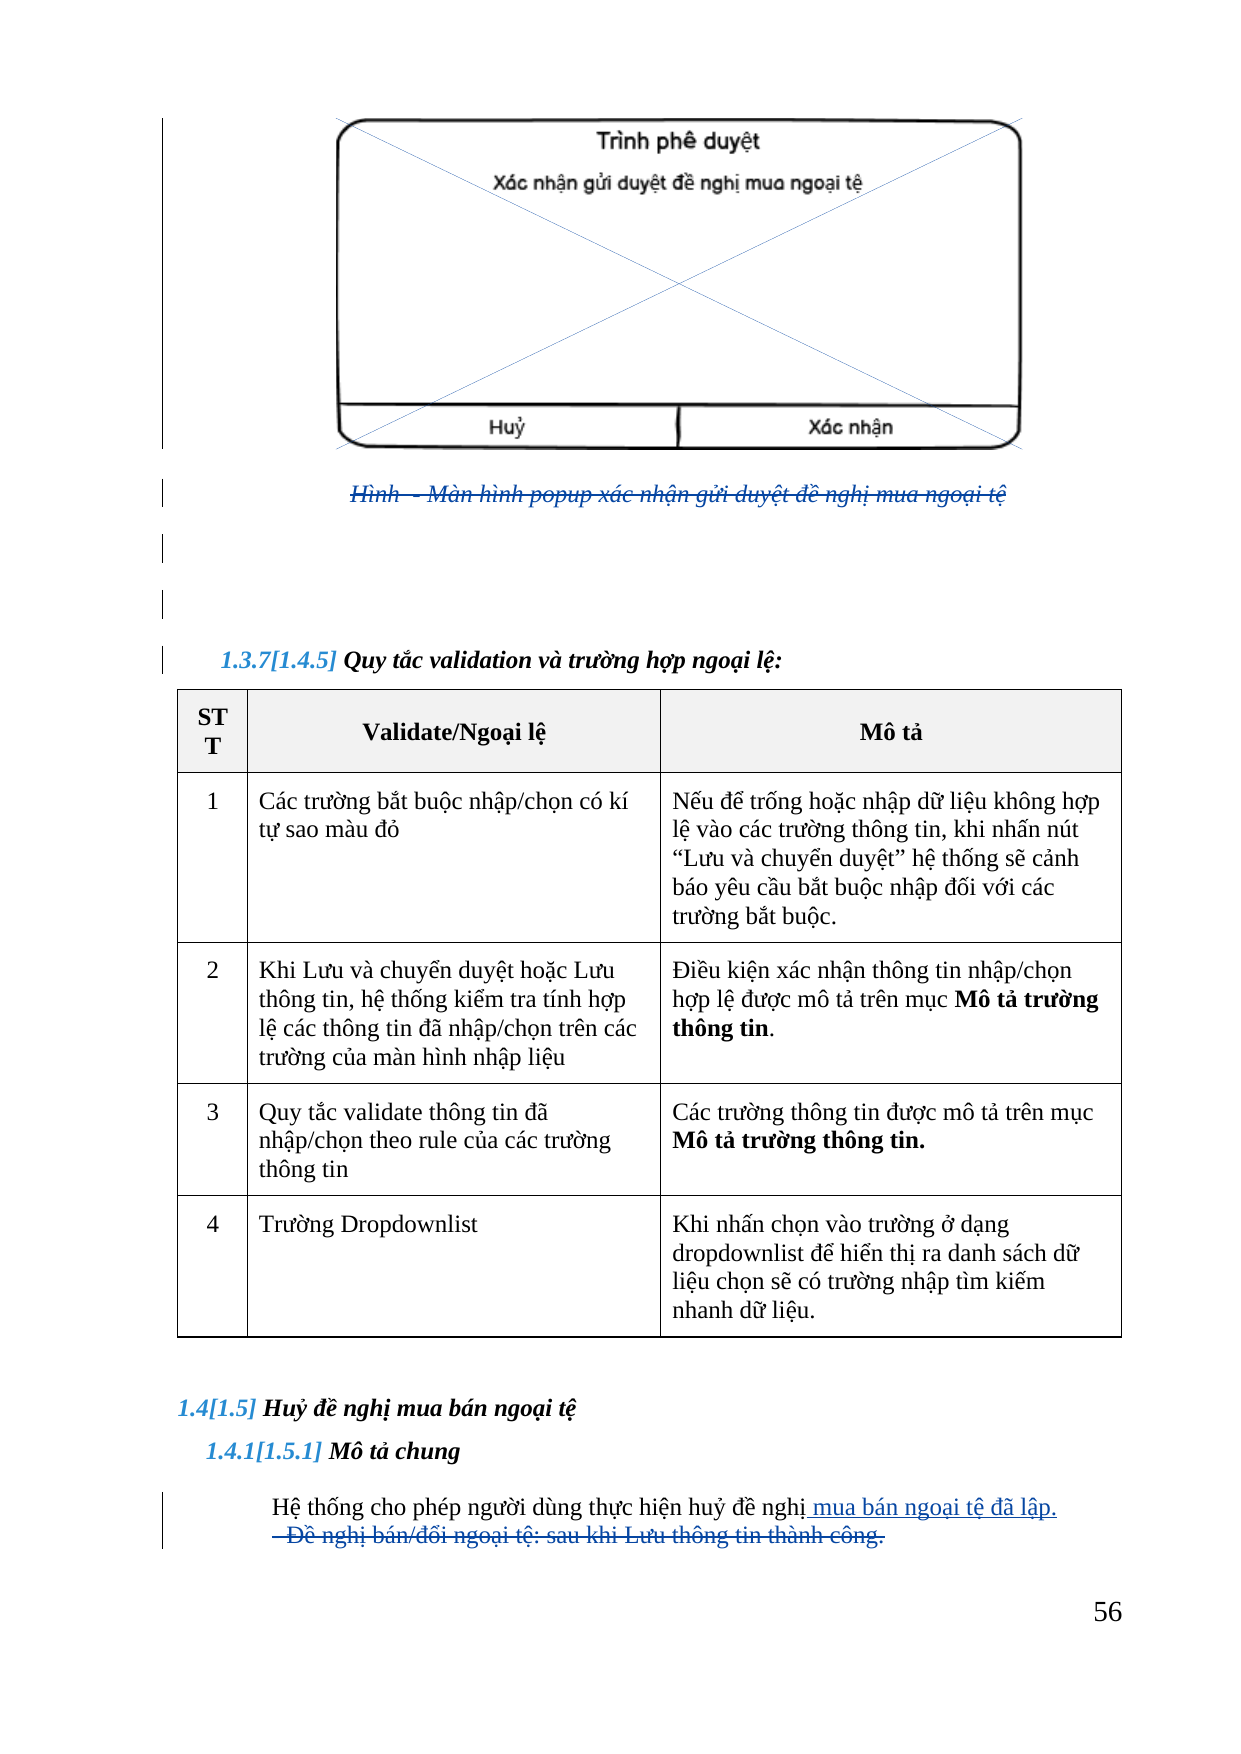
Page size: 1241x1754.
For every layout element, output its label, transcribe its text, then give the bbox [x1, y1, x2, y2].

table_header STT [178, 690, 247, 772]
table_cell Điều kiện xác nhận thông tin nhập/chọn hợp lệ được mô tả trên mục Mô tả trường thông tin. [661, 943, 1121, 1083]
picture [338, 118, 1020, 283]
table_header Mô tả [661, 690, 1121, 772]
table_cell 3 [178, 1084, 247, 1195]
picture [337, 285, 1021, 450]
picture [681, 119, 1023, 449]
table_cell 4 [178, 1196, 247, 1336]
subtitle Huỷ đề nghị mua bán ngoại tệ [177, 1393, 1122, 1422]
table_header Validate/Ngoại lệ [248, 690, 660, 772]
subtitle Quy tắc validation và trường hợp ngoại lệ: [220, 646, 1122, 674]
table_cell Khi nhấn chọn vào trường ở dạng dropdownlist để hiển thị ra danh sách dữ liệu chọn sẽ có trường nhập tìm kiếm nhanh dữ liệu. [661, 1196, 1121, 1336]
table_cell Các trường bắt buộc nhập/chọn có kí tự sao màu đỏ [248, 773, 660, 942]
subtitle Mô tả chung [206, 1436, 1122, 1465]
table_cell Khi Lưu và chuyển duyệt hoặc Lưu thông tin, hệ thống kiểm tra tính hợp lệ các thông tin đã nhập/chọn trên các trường của màn hình nhập liệu [248, 943, 660, 1083]
list Hệ thống cho phép người dùng thực hiện huỷ đề nghị [272, 1492, 1122, 1521]
table_cell Quy tắc validate thông tin đã nhập/chọn theo rule của các trường thông tin [248, 1084, 660, 1195]
table_cell 1 [178, 773, 247, 942]
picture [336, 119, 677, 448]
table_cell Các trường thông tin được mô tả trên mục Mô tả trường thông tin. [661, 1084, 1121, 1195]
table_cell 2 [178, 943, 247, 1083]
table_cell Trường Dropdownlist [248, 1196, 660, 1336]
table_cell Nếu để trống hoặc nhập dữ liệu không hợp lệ vào các trường thông tin, khi nhấn nút “Lưu và chuyển duyệt” hệ thống sẽ cảnh báo yêu cầu bắt buộc nhập đối với các trường bắt buộc. [661, 773, 1121, 942]
